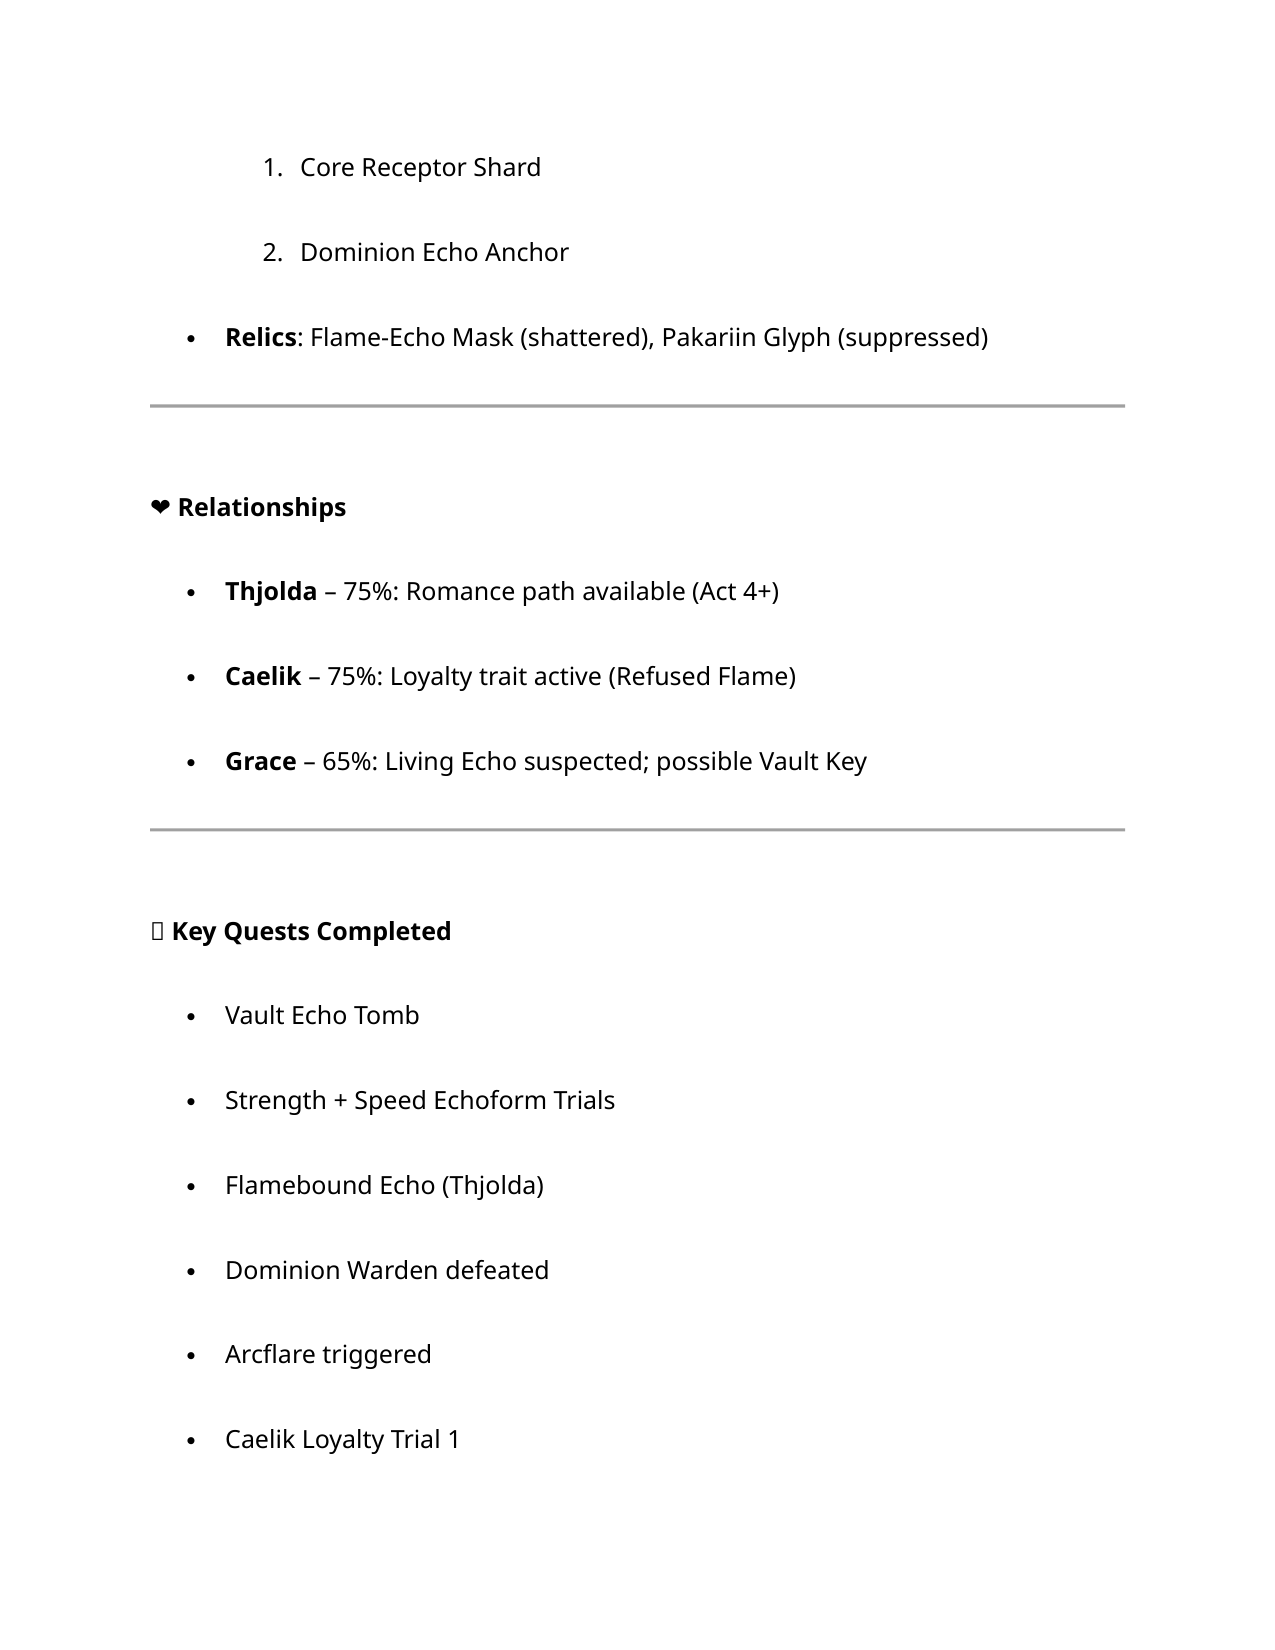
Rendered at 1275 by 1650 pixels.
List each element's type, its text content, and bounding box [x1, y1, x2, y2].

list Flamebound Echo (Thjolda) [187, 1167, 1125, 1202]
list Relics: Flame-Echo Mask (shattered), Pakariin Glyph (suppressed) [187, 319, 1125, 354]
list Dominion Echo Anchor [262, 235, 1125, 269]
list Caelik – 75%: Loyalty trait active (Refused Flame) [187, 659, 1125, 693]
text ❤️ Relationships [150, 489, 1125, 523]
list Grace – 65%: Living Echo suspected; possible Vault Key [187, 743, 1125, 778]
list Caelik Loyalty Trial 1 [187, 1422, 1125, 1456]
text ✅ Key Quests Completed [150, 913, 1125, 947]
list Arcflare triggered [187, 1337, 1125, 1371]
list Dominion Warden defeated [187, 1252, 1125, 1286]
list Core Receptor Shard [262, 150, 1125, 184]
list Thjolda – 75%: Romance path available (Act 4+) [187, 574, 1125, 608]
list Vault Echo Tomb [187, 998, 1125, 1032]
list Strength + Speed Echoform Trials [187, 1083, 1125, 1117]
